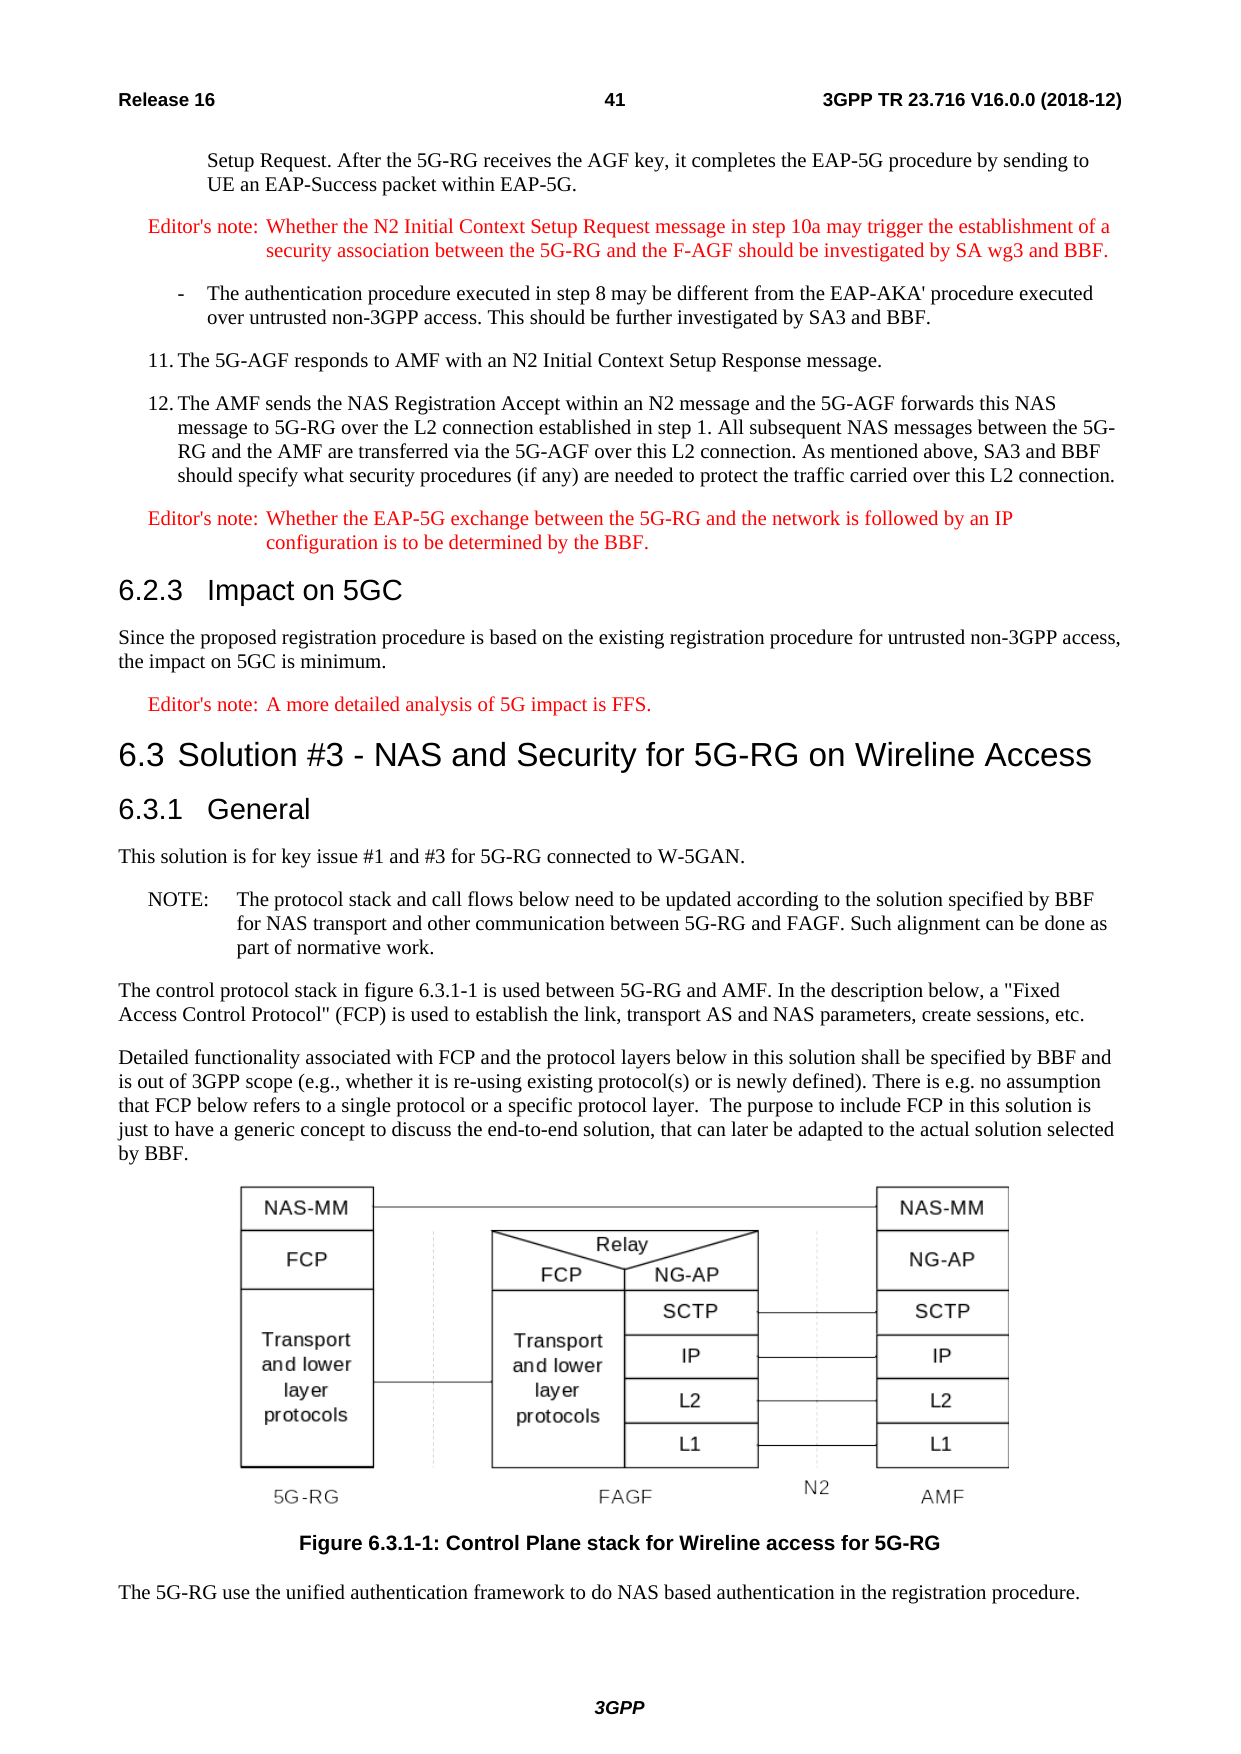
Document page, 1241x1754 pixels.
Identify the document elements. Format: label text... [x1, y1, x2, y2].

text Figure 6.3.1-1: Control Plane stack for Wireline access for 5G-RG [118, 1531, 1122, 1555]
text This solution is for key issue #1 and #3 for 5G-RG connected to W-5GAN. [118, 844, 1122, 868]
text Editor's note: A more detailed analysis of 5G impact is FFS. [148, 692, 1122, 716]
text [177, 147, 1122, 196]
text Detailed functionality associated with FCP and the protocol layers below in this solution shall be specified by BBF and is out of 3GPP scope (e.g., whether it is re-using existing protocol(s) or is newly defined). There is e.g. no assumption that FCP below refers to a single protocol or a specific protocol layer. The purpose to include FCP in this solution is just to have a generic concept to discuss the end-to-end solution, that can later be adapted to the actual solution selected by BBF. [118, 1045, 1122, 1165]
subtitle 6.3.1 General [118, 792, 1122, 826]
text Editor's note: Whether the EAP-5G exchange between the 5G-RG and the network is followed by an IP configuration is to be determined by the BBF. [148, 506, 1122, 554]
text Editor's note: Whether the N2 Initial Context Setup Request message in step 10a may trigger the establishment of a security association between the 5G-RG and the F-AGF should be investigated by SA wg3 and BBF. [148, 214, 1122, 262]
text NOTE: The protocol stack and call flows below need to be updated according to the solution specified by BBF for NAS transport and other communication between 5G-RG and FAGF. Such alignment can be done as part of normative work. [148, 887, 1122, 959]
text - The authentication procedure executed in step 8 may be different from the EAP-AKA' procedure executed over untrusted non-3GPP access. This should be further investigated by SA3 and BBF. [177, 281, 1122, 329]
subtitle 6.3 Solution #3 - NAS and Security for 5G-RG on Wireline Access [118, 735, 1122, 773]
text Since the proposed registration procedure is based on the existing registration procedure for untrusted non-3GPP access, the impact on 5GC is minimum. [118, 625, 1122, 673]
text The 5G-RG use the unified authentication framework to do NAS based authentication in the registration procedure. [118, 1580, 1122, 1604]
subtitle 6.2.3 Impact on 5GC [118, 573, 1122, 606]
text The control protocol stack in figure 6.3.1-1 is used between 5G-RG and AMF. In the description below, a "Fixed Access Control Protocol" (FCP) is used to establish the link, transport AS and NAS parameters, create sessions, etc. [118, 978, 1122, 1026]
text 12. The AMF sends the NAS Registration Accept within an N2 message and the 5G-AGF forwards this NAS message to 5G-RG over the L2 connection established in step 1. All subsequent NAS messages between the 5G-RG and the AMF are transferred via the 5G-AGF over this L2 connection. As mentioned above, SA3 and BBF should specify what security procedures (if any) are needed to protect the traffic carried over this L2 connection. [148, 391, 1122, 487]
text 11. The 5G-AGF responds to AMF with an N2 Initial Context Setup Response message. [148, 348, 1122, 372]
